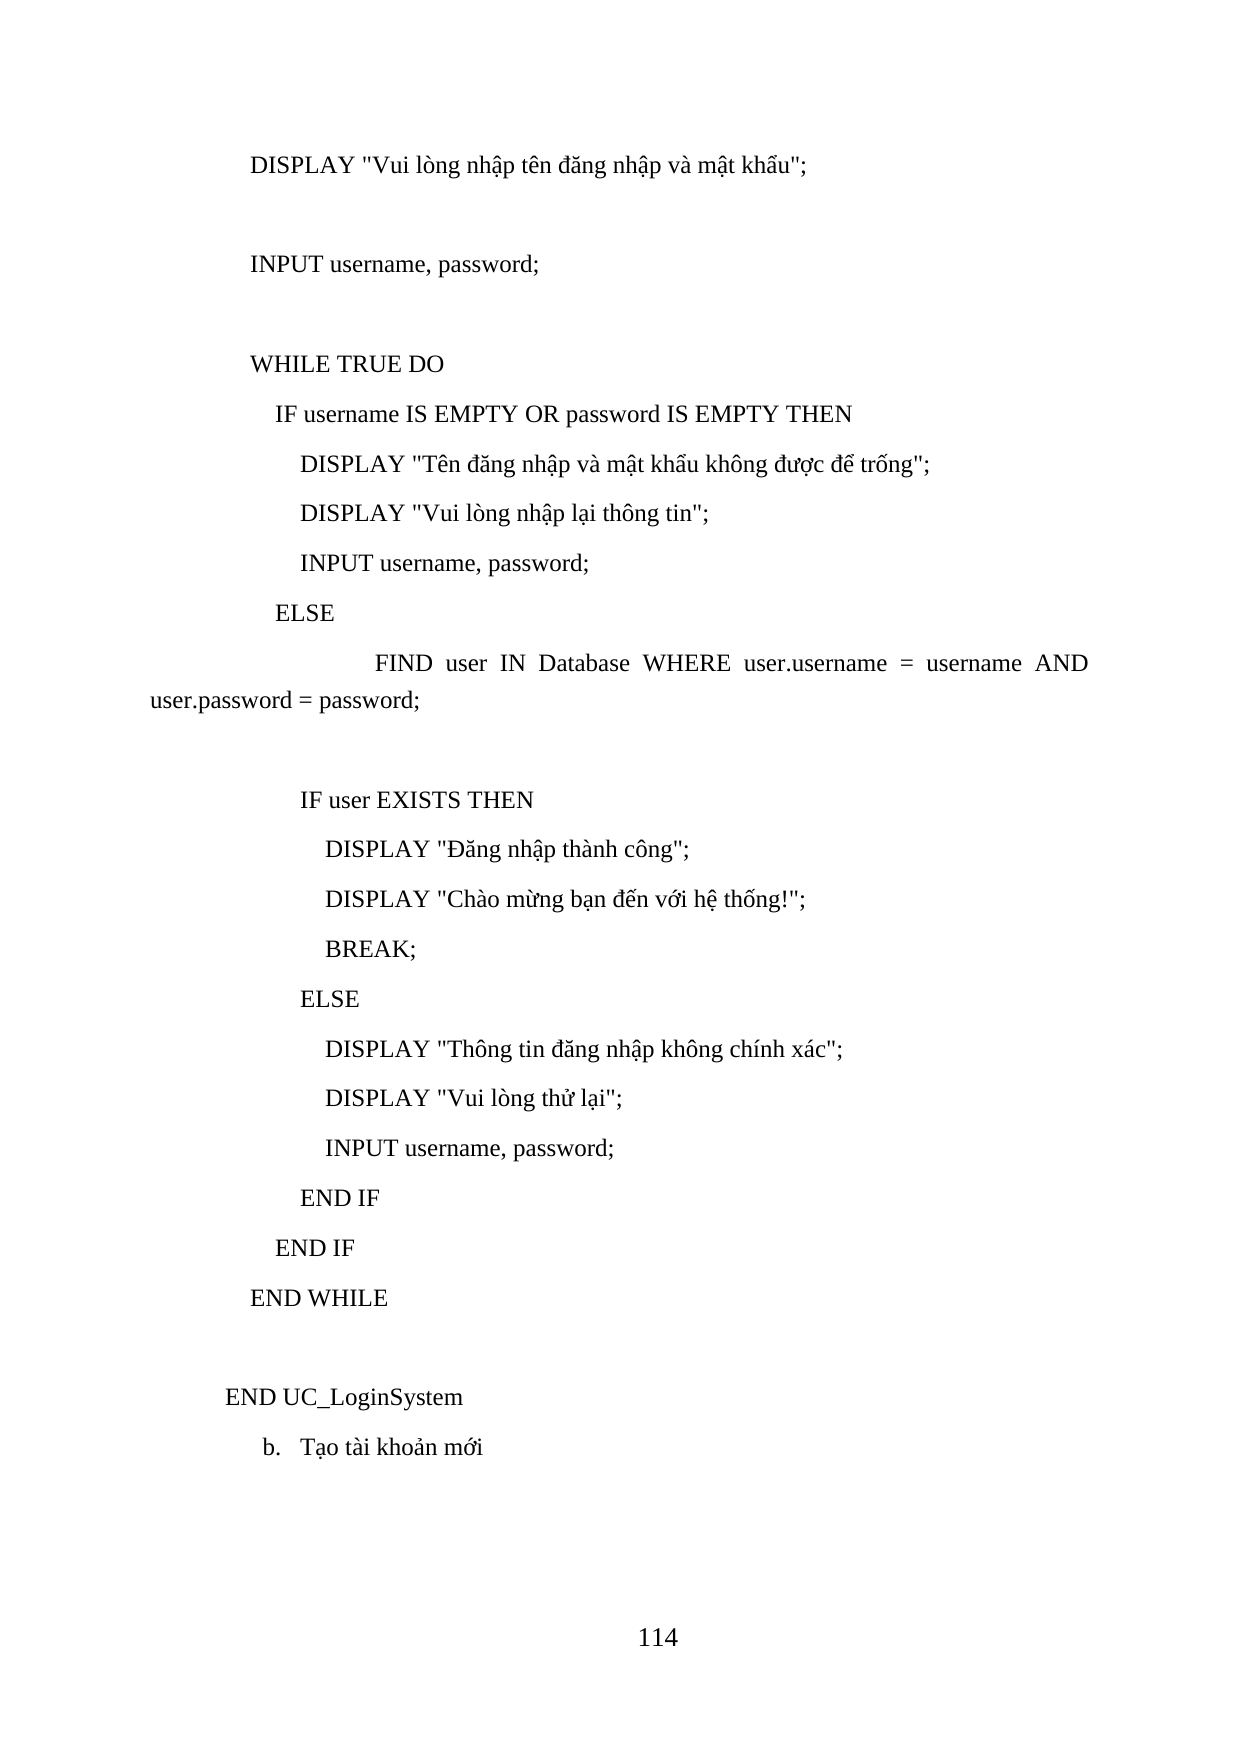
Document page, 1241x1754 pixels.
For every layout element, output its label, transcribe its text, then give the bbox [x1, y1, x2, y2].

text IF username IS EMPTY OR password IS EMPTY THEN [150, 399, 1090, 428]
text IF user EXISTS THEN [150, 785, 1090, 813]
text END UC_LoginSystem [150, 1382, 1090, 1411]
text INPUT username, password; [150, 1133, 1090, 1162]
text END IF [150, 1233, 1090, 1262]
text DISPLAY "Vui lòng thử lại"; [150, 1083, 1090, 1112]
text DISPLAY "Vui lòng nhập tên đăng nhập và mật khẩu"; [150, 150, 1090, 179]
text DISPLAY "Tên đăng nhập và mật khẩu không được để trống"; [150, 449, 1090, 477]
text BREAK; [150, 934, 1090, 963]
text DISPLAY "Đăng nhập thành công"; [150, 834, 1090, 863]
text END WHILE [150, 1283, 1090, 1311]
text WHILE TRUE DO [150, 349, 1090, 378]
text DISPLAY "Thông tin đăng nhập không chính xác"; [150, 1034, 1090, 1062]
text DISPLAY "Vui lòng nhập lại thông tin"; [150, 498, 1090, 527]
text INPUT username, password; [150, 249, 1090, 278]
text DISPLAY "Chào mừng bạn đến với hệ thống!"; [150, 884, 1090, 913]
text ELSE [150, 598, 1090, 627]
text END IF [150, 1183, 1090, 1212]
text FIND user IN Database WHERE user.username = username AND user.password = password; [150, 648, 1090, 714]
text ELSE [150, 984, 1090, 1013]
text INPUT username, password; [150, 548, 1090, 577]
list Tạo tài khoản mới [262, 1432, 1090, 1461]
